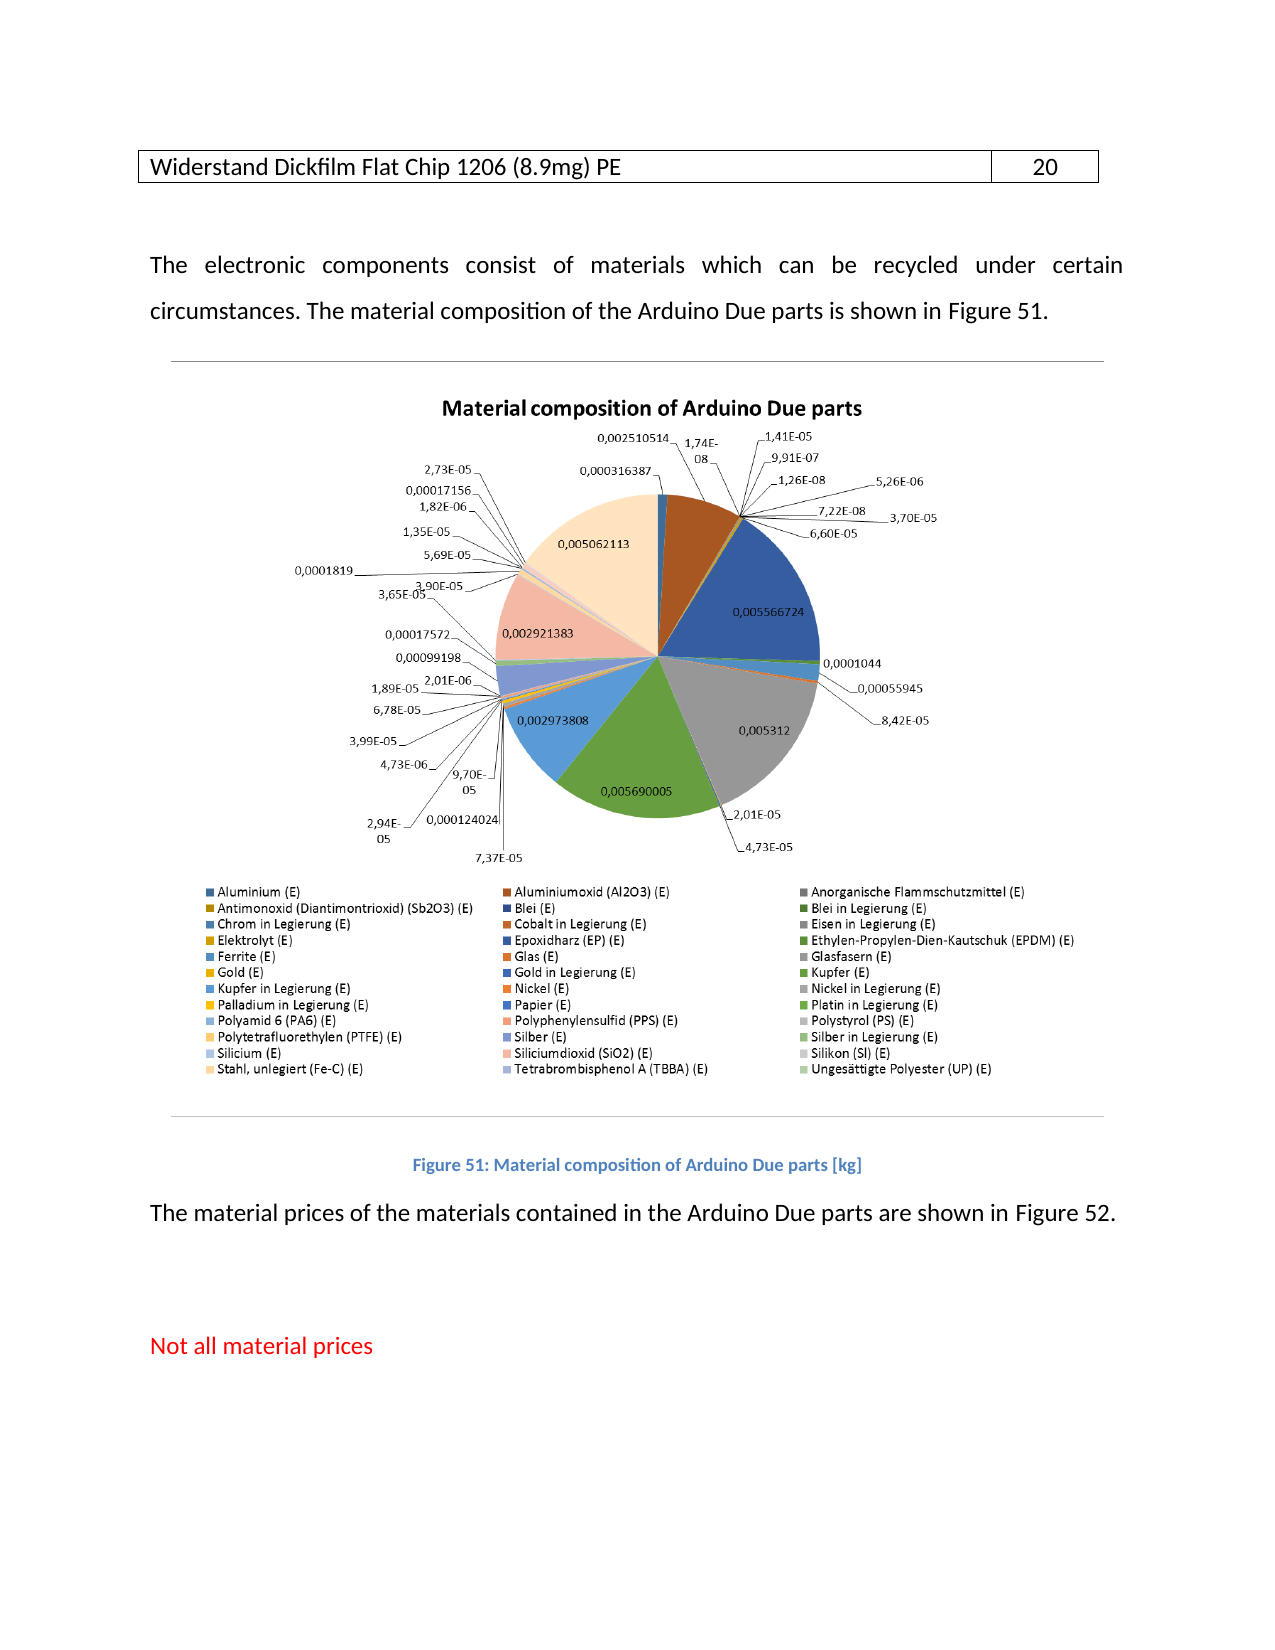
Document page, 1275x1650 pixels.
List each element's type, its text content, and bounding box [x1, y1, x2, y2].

text Not all material prices [150, 1330, 1125, 1361]
text The material prices of the materials contained in the Arduino Due parts are shown in Figure 52. [150, 1197, 1125, 1227]
picture [171, 361, 1104, 1117]
text The electronic components consist of materials which can be recycled under certain circumstances. The material composition of the Arduino Due parts is shown in Figure 51. [150, 249, 1125, 325]
table_cell 20 [992, 151, 1098, 182]
table_cell Widerstand Dickfilm Flat Chip 1206 (8.9mg) PE [139, 151, 991, 182]
